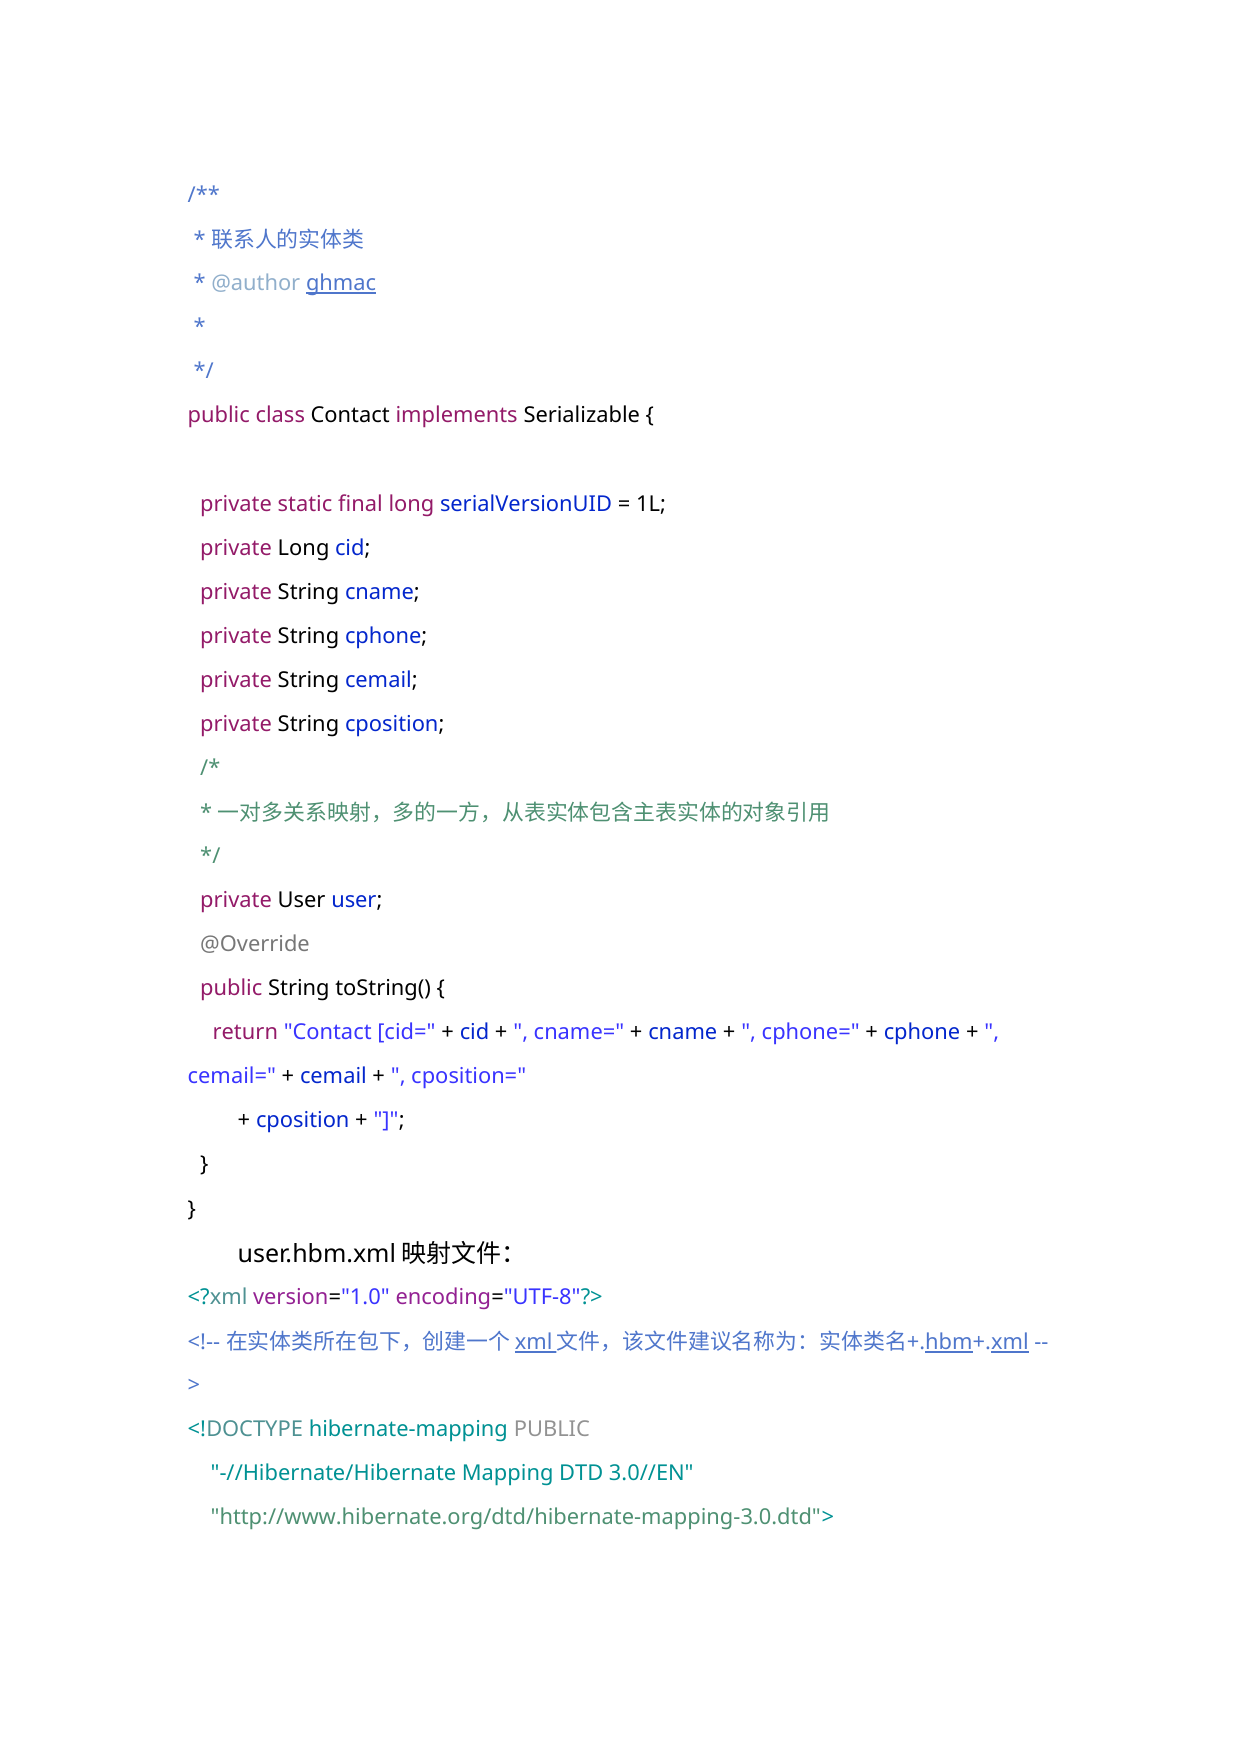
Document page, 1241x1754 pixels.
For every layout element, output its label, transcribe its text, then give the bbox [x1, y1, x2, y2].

text public String toString() { [187, 965, 1053, 1009]
text @Override [187, 921, 1053, 965]
text private Long cid; [187, 524, 1053, 568]
text private String cname; [187, 568, 1053, 613]
text */ [187, 833, 1053, 877]
text private static final long serialVersionUID = 1L; [187, 480, 1053, 524]
text * [187, 304, 1053, 348]
text + cposition + "]"; [187, 1097, 1053, 1141]
text private User user; [187, 877, 1053, 921]
text public class Contact implements Serializable { [187, 392, 1053, 436]
text private String cemail; [187, 657, 1053, 701]
text } [187, 1185, 1053, 1229]
text * 一对多关系映射，多的一方，从表实体包含主表实体的对象引用 [187, 789, 1053, 833]
text * 联系人的实体类 [187, 216, 1053, 260]
text private String cphone; [187, 613, 1053, 657]
text <?xml version="1.0" encoding="UTF-8"?> [187, 1273, 1053, 1318]
text * @author ghmac [187, 260, 1053, 304]
text <!DOCTYPE hibernate-mapping PUBLIC [187, 1406, 1053, 1450]
text return "Contact [cid=" + cid + ", cname=" + cname + ", cphone=" + cphone + ", cemail=" + cemail + ", cposition=" [187, 1009, 1053, 1097]
text private String cposition; [187, 701, 1053, 745]
text "http://www.hibernate.org/dtd/hibernate-mapping-3.0.dtd"> [187, 1494, 1053, 1538]
list user.hbm.xml映射文件： [187, 1229, 1053, 1273]
text /** [187, 172, 1053, 216]
text "-//Hibernate/Hibernate Mapping DTD 3.0//EN" [187, 1450, 1053, 1494]
text <!-- 在实体类所在包下，创建一个xml文件，该文件建议名称为：实体类名+.hbm+.xml --> [187, 1318, 1053, 1406]
text } [187, 1141, 1053, 1185]
text */ [187, 348, 1053, 392]
text /* [187, 745, 1053, 789]
